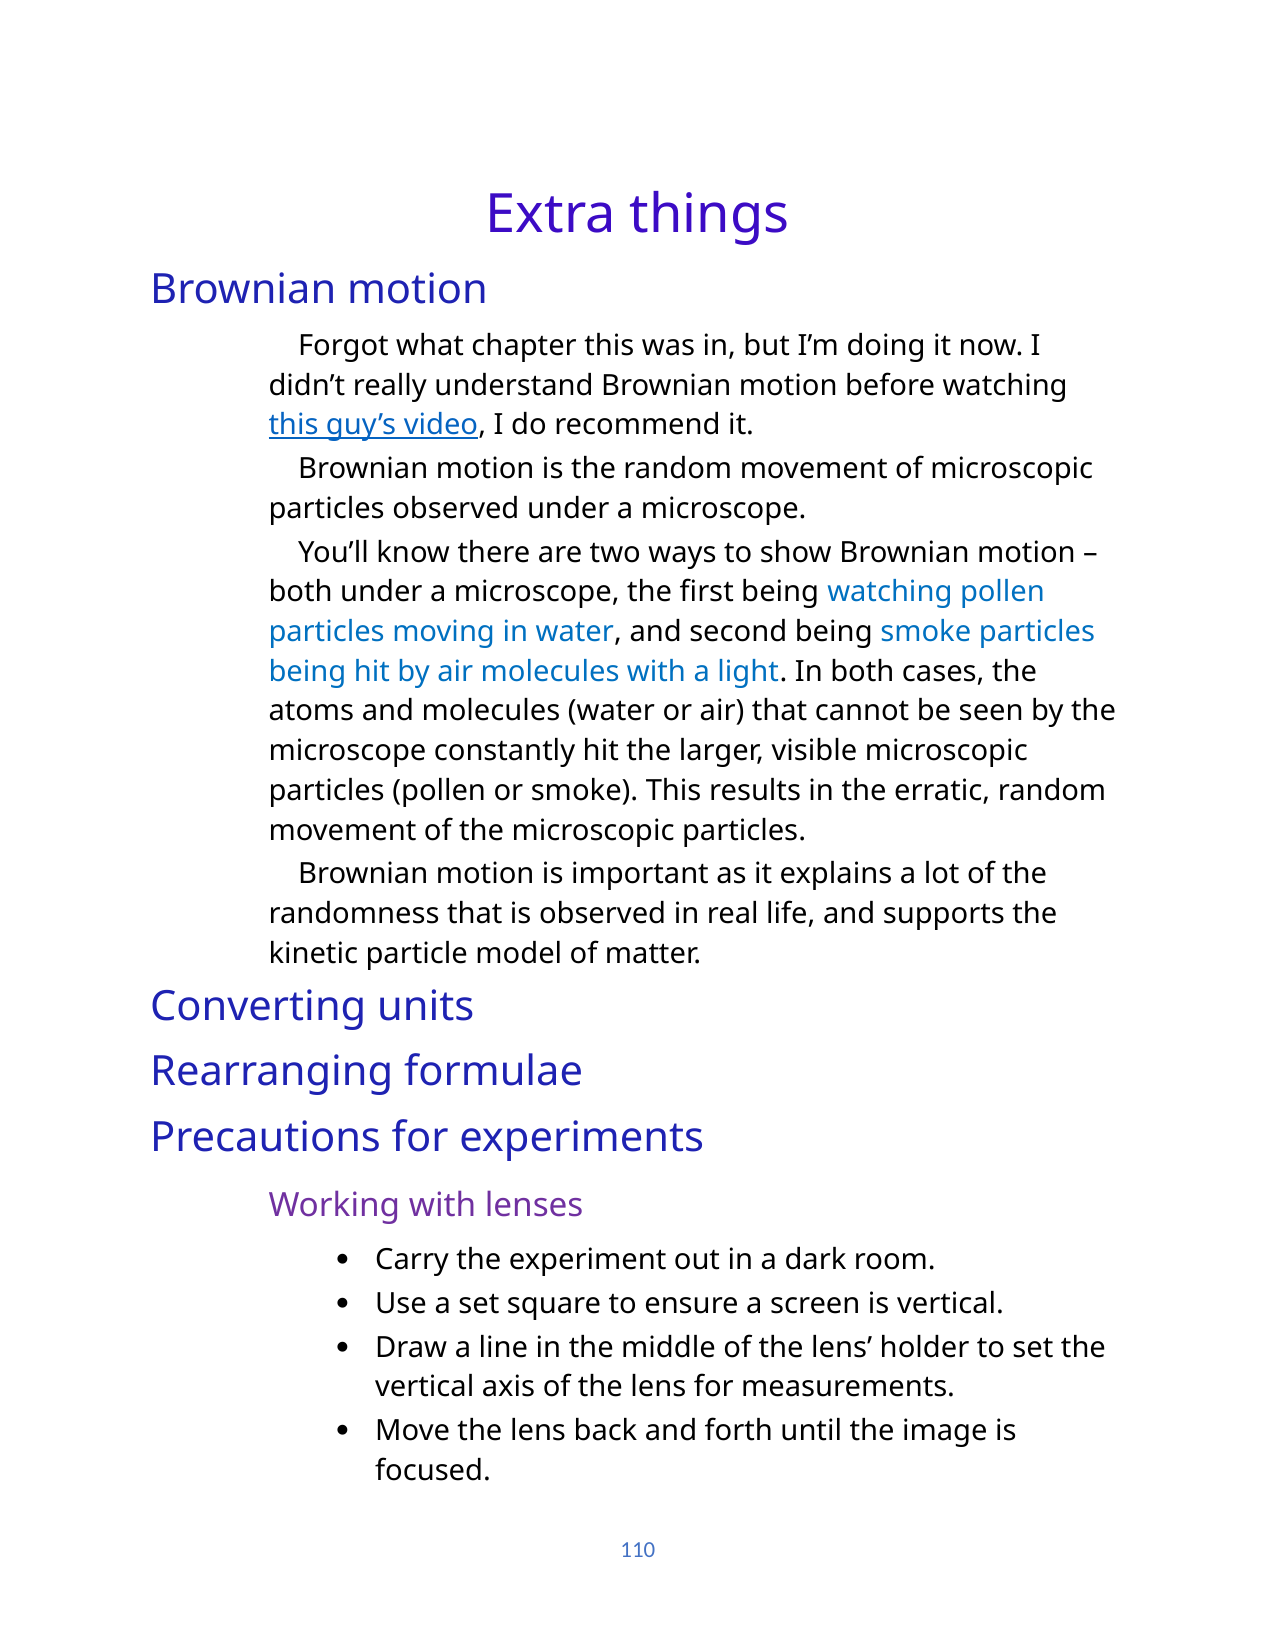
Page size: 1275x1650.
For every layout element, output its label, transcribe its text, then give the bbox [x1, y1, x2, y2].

text Forgot what chapter this was in, but I’m doing it now. I didn’t really understand Brownian motion before watching this guy’s video, I do recommend it. [268, 324, 1125, 443]
text Brownian motion is important as it explains a lot of the randomness that is observed in real life, and supports the kinetic particle model of matter. [268, 853, 1125, 972]
list Use a set square to ensure a screen is vertical. [337, 1282, 1125, 1322]
list Draw a line in the middle of the lens’ holder to set the vertical axis of the lens for measurements. [337, 1326, 1125, 1405]
text You’ll know there are two ways to show Brownian motion – both under a microscope, the first being watching pollen particles moving in water, and second being smoke particles being hit by air molecules with a light. In both cases, the atoms and molecules (water or air) that cannot be seen by the microscope constantly hit the larger, visible microscopic particles (pollen or smoke). This results in the erratic, random movement of the microscopic particles. [268, 531, 1125, 848]
subtitle Brownian motion [150, 259, 1125, 316]
subtitle Converting units [150, 976, 1125, 1033]
subtitle Working with lenses [268, 1180, 1125, 1226]
text Brownian motion is the random movement of microscopic particles observed under a microscope. [268, 447, 1125, 527]
list Carry the experiment out in a dark room. [337, 1238, 1125, 1278]
list Move the lens back and forth until the image is focused. [337, 1409, 1125, 1489]
subtitle Extra things [150, 175, 1125, 249]
subtitle Rearranging formulae [150, 1041, 1125, 1098]
subtitle Precautions for experiments [150, 1107, 1125, 1163]
